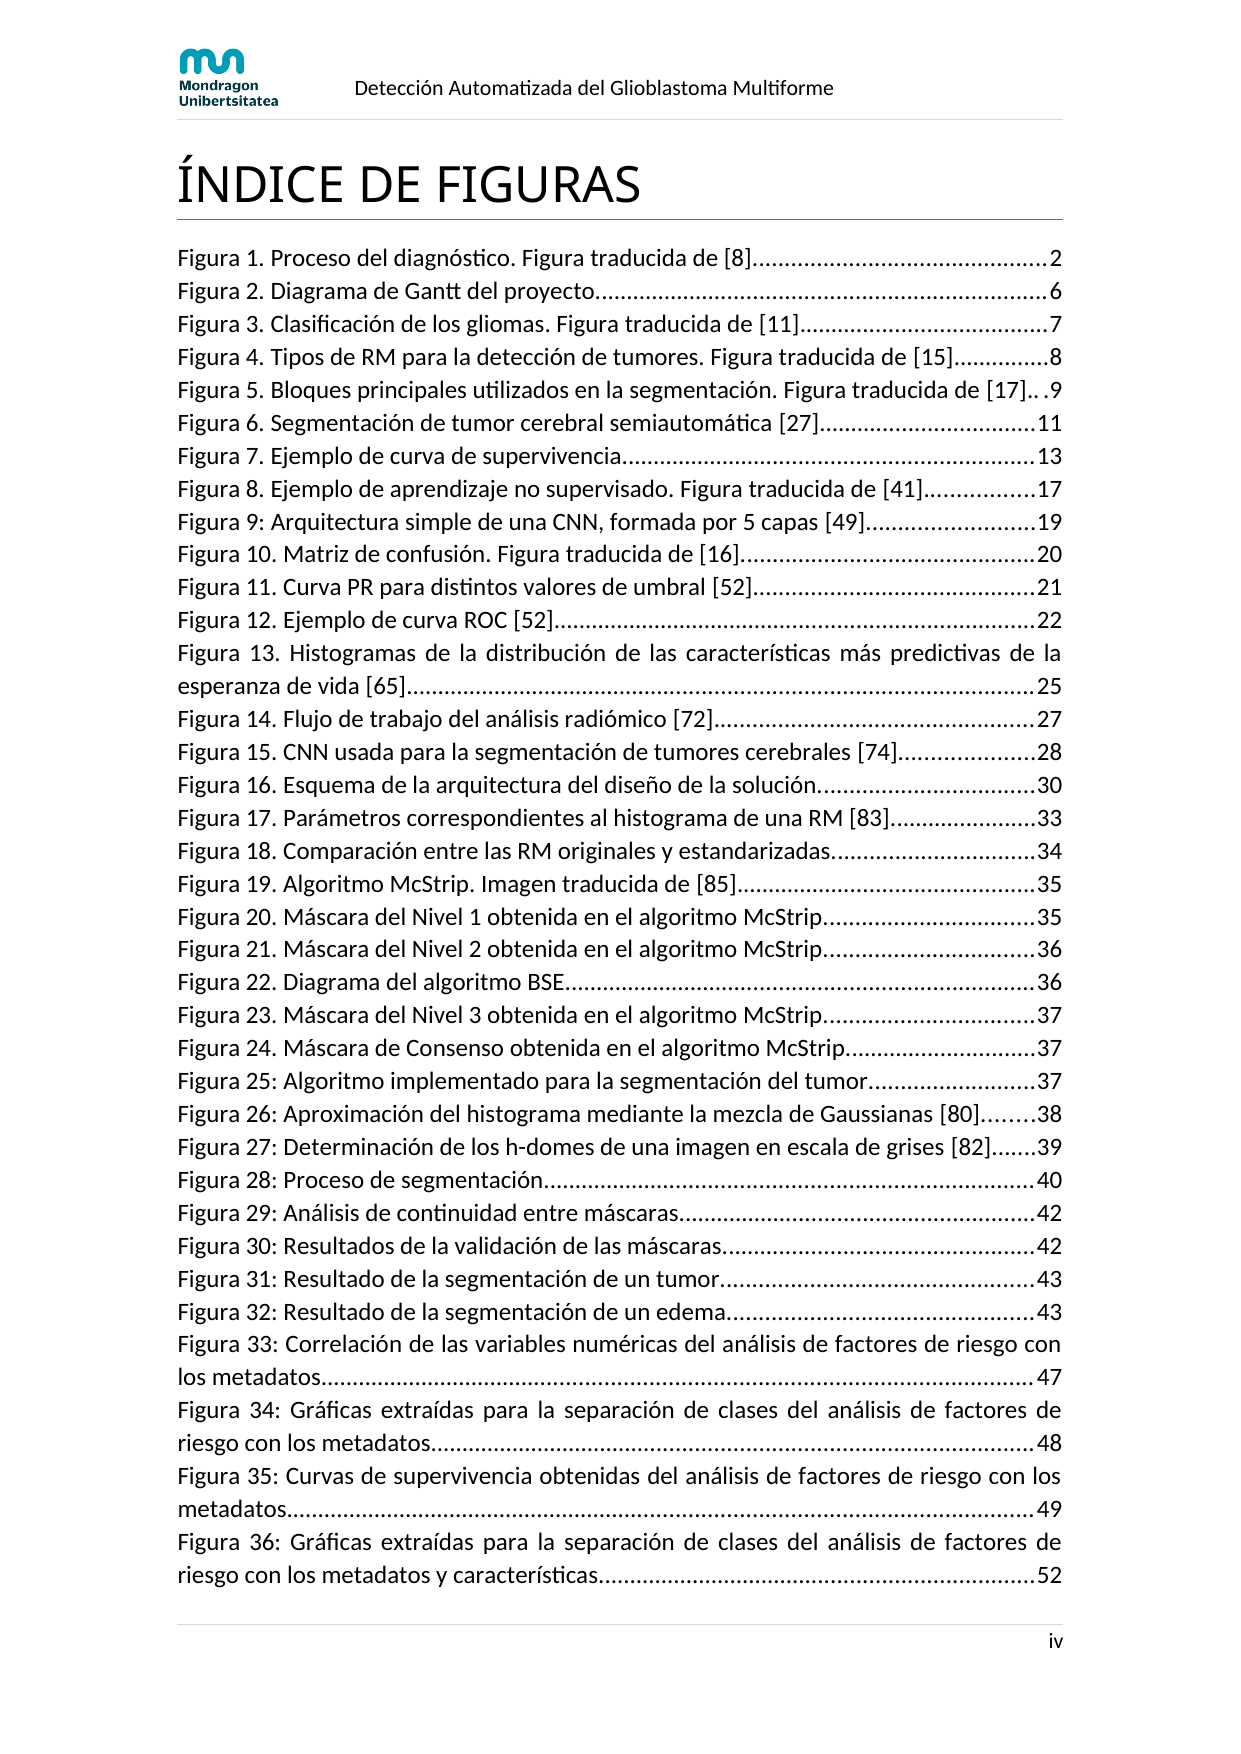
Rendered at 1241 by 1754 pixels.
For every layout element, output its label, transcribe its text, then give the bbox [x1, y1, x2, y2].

text Figura 10. Matriz de confusión. Figura traducida de [16]. 20 [177, 538, 1063, 569]
text Figura 12. Ejemplo de curva ROC [52]. 22 [177, 604, 1063, 635]
text Figura 20. Máscara del Nivel 1 obtenida en el algoritmo McStrip. 35 [177, 901, 1063, 931]
text Figura 14. Flujo de trabajo del análisis radiómico [72]. 27 [177, 703, 1063, 734]
text Figura 21. Máscara del Nivel 2 obtenida en el algoritmo McStrip. 36 [177, 933, 1063, 964]
text Figura 8. Ejemplo de aprendizaje no supervisado. Figura traducida de [41]. 17 [177, 473, 1063, 503]
text Figura 28: Proceso de segmentación. 40 [177, 1164, 1063, 1194]
text Figura 27: Determinación de los h-domes de una imagen en escala de grises [82] 39 [177, 1131, 1063, 1162]
text Figura 5. Bloques principales utilizados en la segmentación. Figura traducida de [17]. 9 [177, 374, 1063, 404]
text Figura 4. Tipos de RM para la detección de tumores. Figura traducida de [15]. 8 [177, 341, 1063, 372]
text Figura 17. Parámetros correspondientes al histograma de una RM [83]. 33 [177, 802, 1063, 832]
picture [154, 36, 291, 118]
text Figura 2. Diagrama de Gantt del proyecto. 6 [177, 275, 1063, 306]
text Figura 35: Curvas de supervivencia obtenidas del análisis de factores de riesgo con los metadatos. 49 [177, 1460, 1063, 1524]
text Figura 16. Esquema de la arquitectura del diseño de la solución. 30 [177, 769, 1063, 799]
text Figura 24. Máscara de Consenso obtenida en el algoritmo McStrip. 37 [177, 1032, 1063, 1063]
text Figura 23. Máscara del Nivel 3 obtenida en el algoritmo McStrip. 37 [177, 999, 1063, 1030]
text Figura 29: Análisis de continuidad entre máscaras. 42 [177, 1197, 1063, 1227]
text Figura 30: Resultados de la validación de las máscaras. 42 [177, 1230, 1063, 1260]
text Figura 3. Clasificación de los gliomas. Figura traducida de [11]. 7 [177, 308, 1063, 339]
text Figura 25: Algoritmo implementado para la segmentación del tumor. 37 [177, 1065, 1063, 1096]
text Figura 32: Resultado de la segmentación de un edema. 43 [177, 1296, 1063, 1326]
text ÍNDICE DE FIGURAS [177, 149, 1063, 219]
text Figura 34: Gráficas extraídas para la separación de clases del análisis de factores de riesgo con los metadatos. 48 [177, 1394, 1063, 1458]
text Figura 36: Gráficas extraídas para la separación de clases del análisis de factores de riesgo con los metadatos y características. 52 [177, 1526, 1063, 1589]
text Figura 33: Correlación de las variables numéricas del análisis de factores de riesgo con los metadatos. 47 [177, 1328, 1063, 1392]
text Figura 26: Aproximación del histograma mediante la mezcla de Gaussianas [80] 38 [177, 1098, 1063, 1129]
text Figura 9: Arquitectura simple de una CNN, formada por 5 capas [49] 19 [177, 506, 1063, 536]
text Figura 1. Proceso del diagnóstico. Figura traducida de [8]. 2 [177, 242, 1063, 273]
text Figura 31: Resultado de la segmentación de un tumor. 43 [177, 1263, 1063, 1293]
text Figura 6. Segmentación de tumor cerebral semiautomática [27]. 11 [177, 407, 1063, 437]
text Figura 15. CNN usada para la segmentación de tumores cerebrales [74] 28 [177, 736, 1063, 767]
text Figura 22. Diagrama del algoritmo BSE. 36 [177, 966, 1063, 997]
text Figura 11. Curva PR para distintos valores de umbral [52]. 21 [177, 571, 1063, 602]
text Figura 18. Comparación entre las RM originales y estandarizadas. 34 [177, 835, 1063, 865]
text Figura 7. Ejemplo de curva de supervivencia. 13 [177, 440, 1063, 470]
text Figura 13. Histogramas de la distribución de las características más predictivas de la esperanza de vida [65]. 25 [177, 637, 1063, 701]
text Figura 19. Algoritmo McStrip. Imagen traducida de [85]. 35 [177, 868, 1063, 898]
